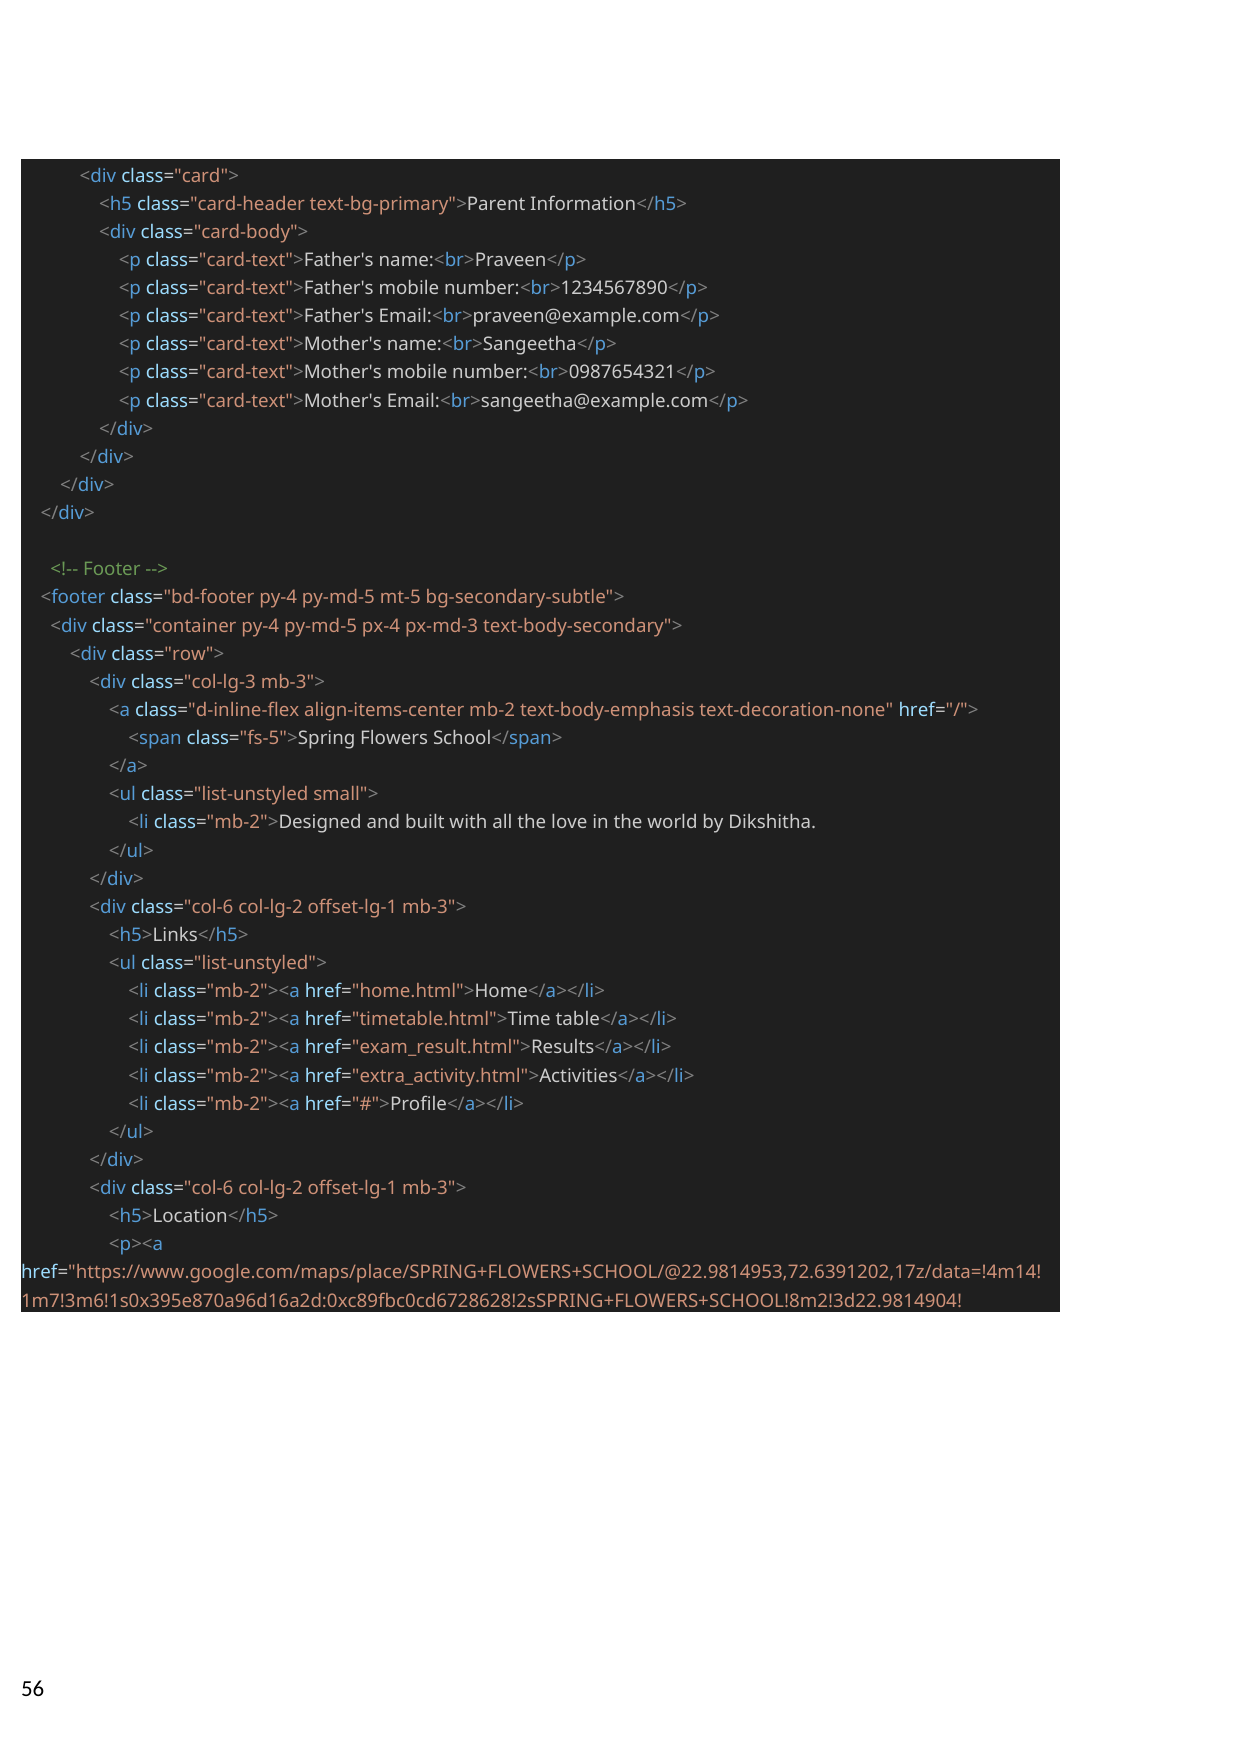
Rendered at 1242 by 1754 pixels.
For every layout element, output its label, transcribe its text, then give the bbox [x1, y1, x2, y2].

text <!-- Footer --> [21, 553, 1060, 581]
text <div class="card-body"> [21, 216, 1060, 244]
text <p class="card-text">Father's Email:<br>praveen@example.com</p> [21, 300, 1060, 328]
text <p class="card-text">Mother's mobile number:<br>0987654321</p> [21, 356, 1060, 384]
text <li class="mb-2"><a href="timetable.html">Time table</a></li> [21, 1003, 1060, 1031]
text <p class="card-text">Father's mobile number:<br>1234567890</p> [21, 272, 1060, 300]
text <div class="col-lg-3 mb-3"> [21, 666, 1060, 694]
text <span class="fs-5">Spring Flowers School</span> [21, 722, 1060, 750]
text <h5>Links</h5> [21, 919, 1060, 947]
text <div class="row"> [21, 637, 1060, 666]
text <div class="card"> [21, 159, 1060, 187]
text </div> [21, 469, 1060, 497]
text <li class="mb-2"><a href="extra_activity.html">Activities</a></li> [21, 1059, 1060, 1087]
text <p class="card-text">Mother's name:<br>Sangeetha</p> [21, 328, 1060, 356]
text <div class="col-6 col-lg-2 offset-lg-1 mb-3"> [21, 1172, 1060, 1200]
text </div> [21, 412, 1060, 441]
text <div class="container py-4 py-md-5 px-4 px-md-3 text-body-secondary"> [21, 609, 1060, 637]
text <li class="mb-2">Designed and built with all the love in the world by Dikshitha. [21, 806, 1060, 834]
text </a> [21, 750, 1060, 778]
text <h5>Location</h5> [21, 1200, 1060, 1228]
text <p class="card-text">Mother's Email:<br>sangeetha@example.com</p> [21, 384, 1060, 412]
text </div> [21, 441, 1060, 469]
text </div> [21, 862, 1060, 891]
text <li class="mb-2"><a href="#">Profile</a></li> [21, 1087, 1060, 1116]
text </div> [21, 497, 1060, 525]
text <p class="card-text">Father's name:<br>Praveen</p> [21, 244, 1060, 272]
text <li class="mb-2"><a href="home.html">Home</a></li> [21, 975, 1060, 1003]
text </div> [21, 1144, 1060, 1172]
text <ul class="list-unstyled"> [21, 947, 1060, 975]
text </ul> [21, 834, 1060, 862]
text <li class="mb-2"><a href="exam_result.html">Results</a></li> [21, 1031, 1060, 1059]
text </ul> [21, 1116, 1060, 1144]
text <h5 class="card-header text-bg-primary">Parent Information</h5> [21, 187, 1060, 216]
text <div class="col-6 col-lg-2 offset-lg-1 mb-3"> [21, 891, 1060, 919]
text <ul class="list-unstyled small"> [21, 778, 1060, 806]
text <footer class="bd-footer py-4 py-md-5 mt-5 bg-secondary-subtle"> [21, 581, 1060, 609]
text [21, 1228, 1060, 1312]
text <a class="d-inline-flex align-items-center mb-2 text-body-emphasis text-decoration-none" href="/"> [21, 694, 1060, 722]
